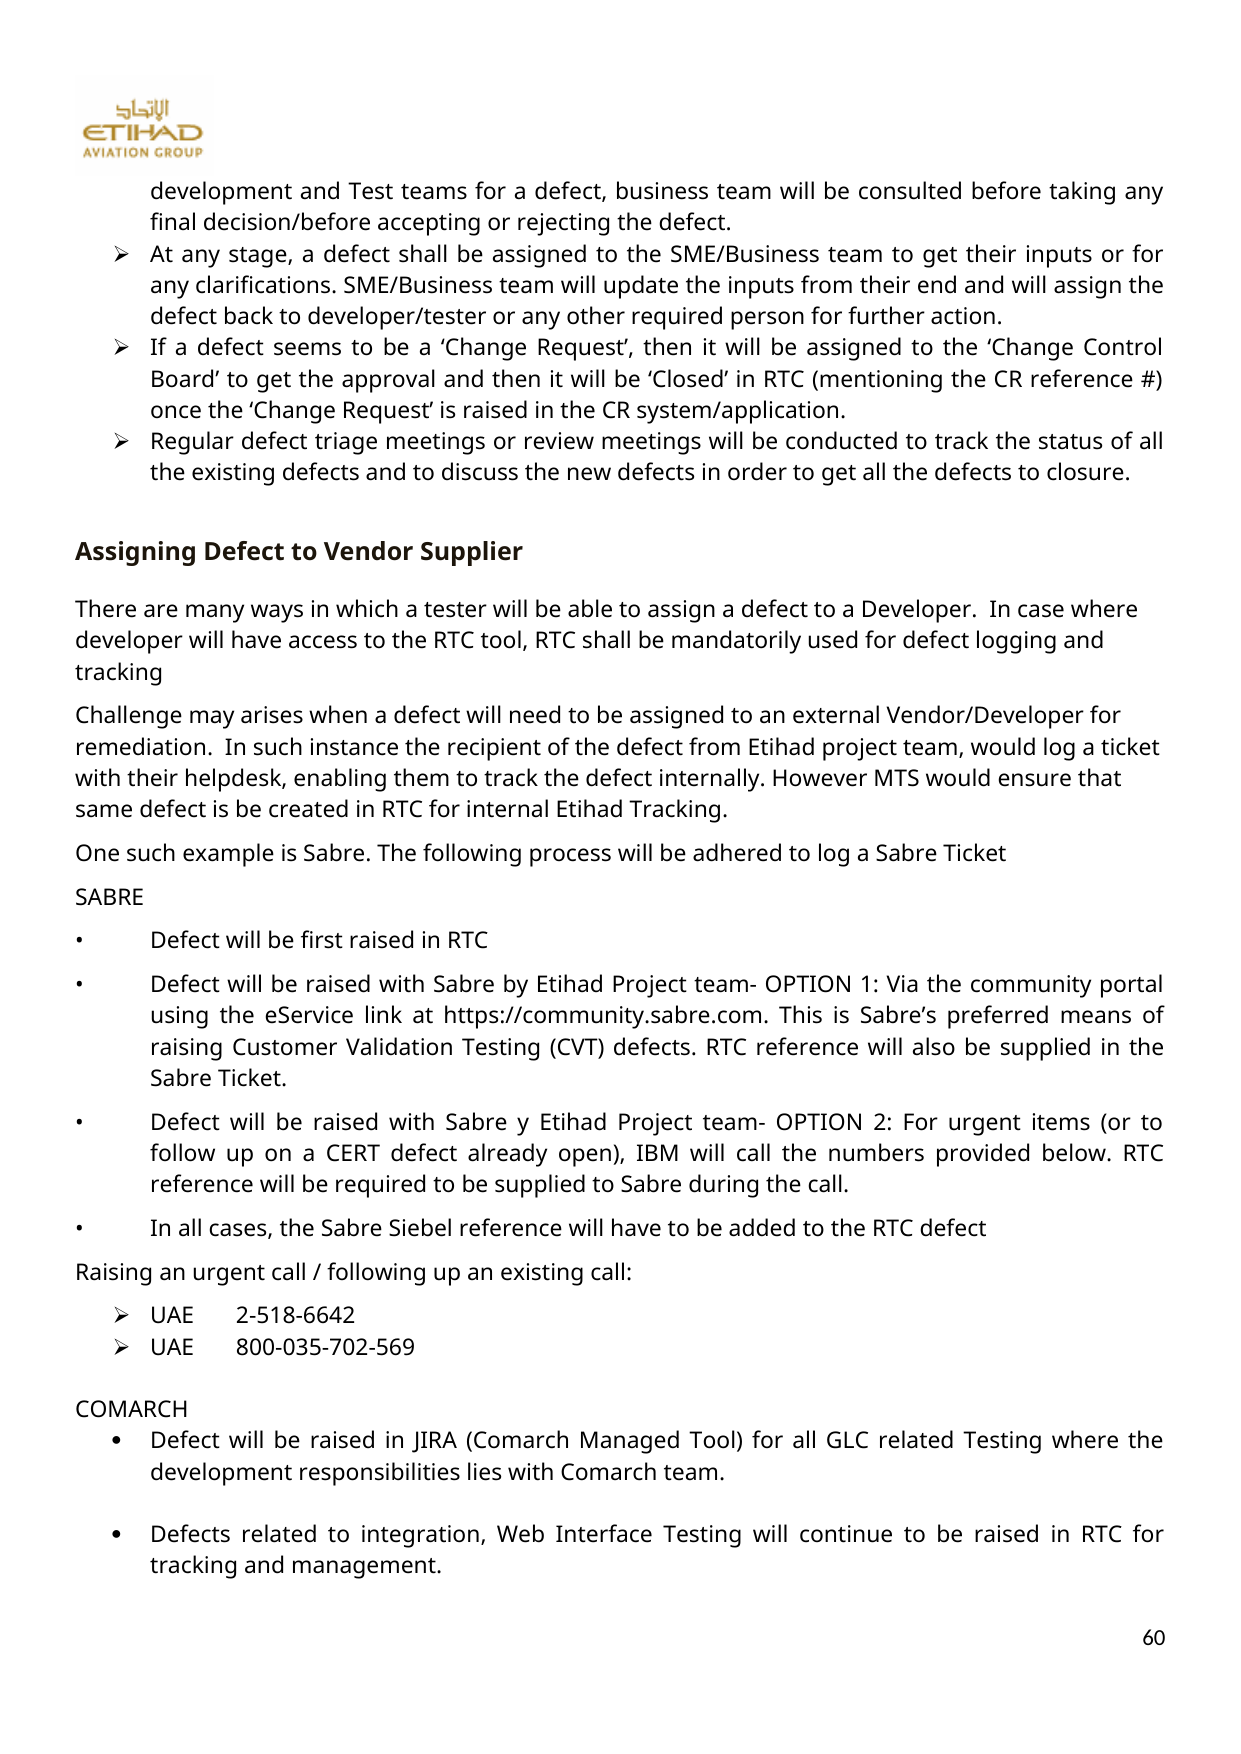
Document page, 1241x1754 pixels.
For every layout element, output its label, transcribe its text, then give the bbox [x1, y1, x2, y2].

list If a defect seems to be a ‘Change Request’, then it will be assigned to the ‘Change Control Board’ to get the approval and then it will be ‘Closed’ in RTC (mentioning the CR reference #) once the ‘Change Request’ is raised in the CR system/application. [112, 331, 1165, 425]
text • In all cases, the Sabre Siebel reference will have to be added to the RTC defect [75, 1212, 1165, 1243]
text One such example is Sabre. The following process will be adhered to log a Sabre Ticket [75, 837, 1165, 868]
text • Defect will be raised with Sabre by Etihad Project team- OPTION 1: Via the community portal using the eService link at https://community.sabre.com. This is Sabre’s preferred means of raising Customer Validation Testing (CVT) defects. RTC reference will also be supplied in the Sabre Ticket. [75, 968, 1165, 1093]
text SABRE [75, 881, 1165, 912]
list UAE 800-035-702-569 [112, 1331, 1165, 1362]
list UAE 2-518-6642 [112, 1299, 1165, 1331]
list At any stage, a defect shall be assigned to the SME/Business team to get their inputs or for any clarifications. SME/Business team will update the inputs from their end and will assign the defect back to developer/tester or any other required person for further action. [112, 237, 1165, 331]
text • Defect will be first raised in RTC [75, 924, 1165, 956]
list Regular defect triage meetings or review meetings will be conducted to track the status of all the existing defects and to discuss the new defects in order to get all the defects to closure. [112, 425, 1165, 487]
list Defect will be raised in JIRA (Comarch Managed Tool) for all GLC related Testing where the development responsibilities lies with Comarch team. [112, 1424, 1165, 1487]
text Raising an urgent call / following up an existing call: [75, 1256, 1165, 1287]
list Defects related to integration, Web Interface Testing will continue to be raised in RTC for tracking and management. [112, 1518, 1165, 1581]
list Assigning Defect to Vendor Supplier [75, 534, 1165, 568]
picture [75, 75, 214, 176]
text COMARCH [75, 1393, 1165, 1424]
text • Defect will be raised with Sabre y Etihad Project team- OPTION 2: For urgent items (or to follow up on a CERT defect already open), IBM will call the numbers provided below. RTC reference will be required to be supplied to Sabre during the call. [75, 1106, 1165, 1199]
text There are many ways in which a tester will be able to assign a defect to a Developer. In case where developer will have access to the RTC tool, RTC shall be mandatorily used for defect logging and tracking [75, 593, 1165, 687]
text Challenge may arises when a defect will need to be assigned to an external Vendor/Developer for remediation. In such instance the recipient of the defect from Etihad project team, would log a ticket with their helpdesk, enabling them to track the defect internally. However MTS would ensure that same defect is be created in RTC for internal Etihad Tracking. [75, 699, 1165, 824]
